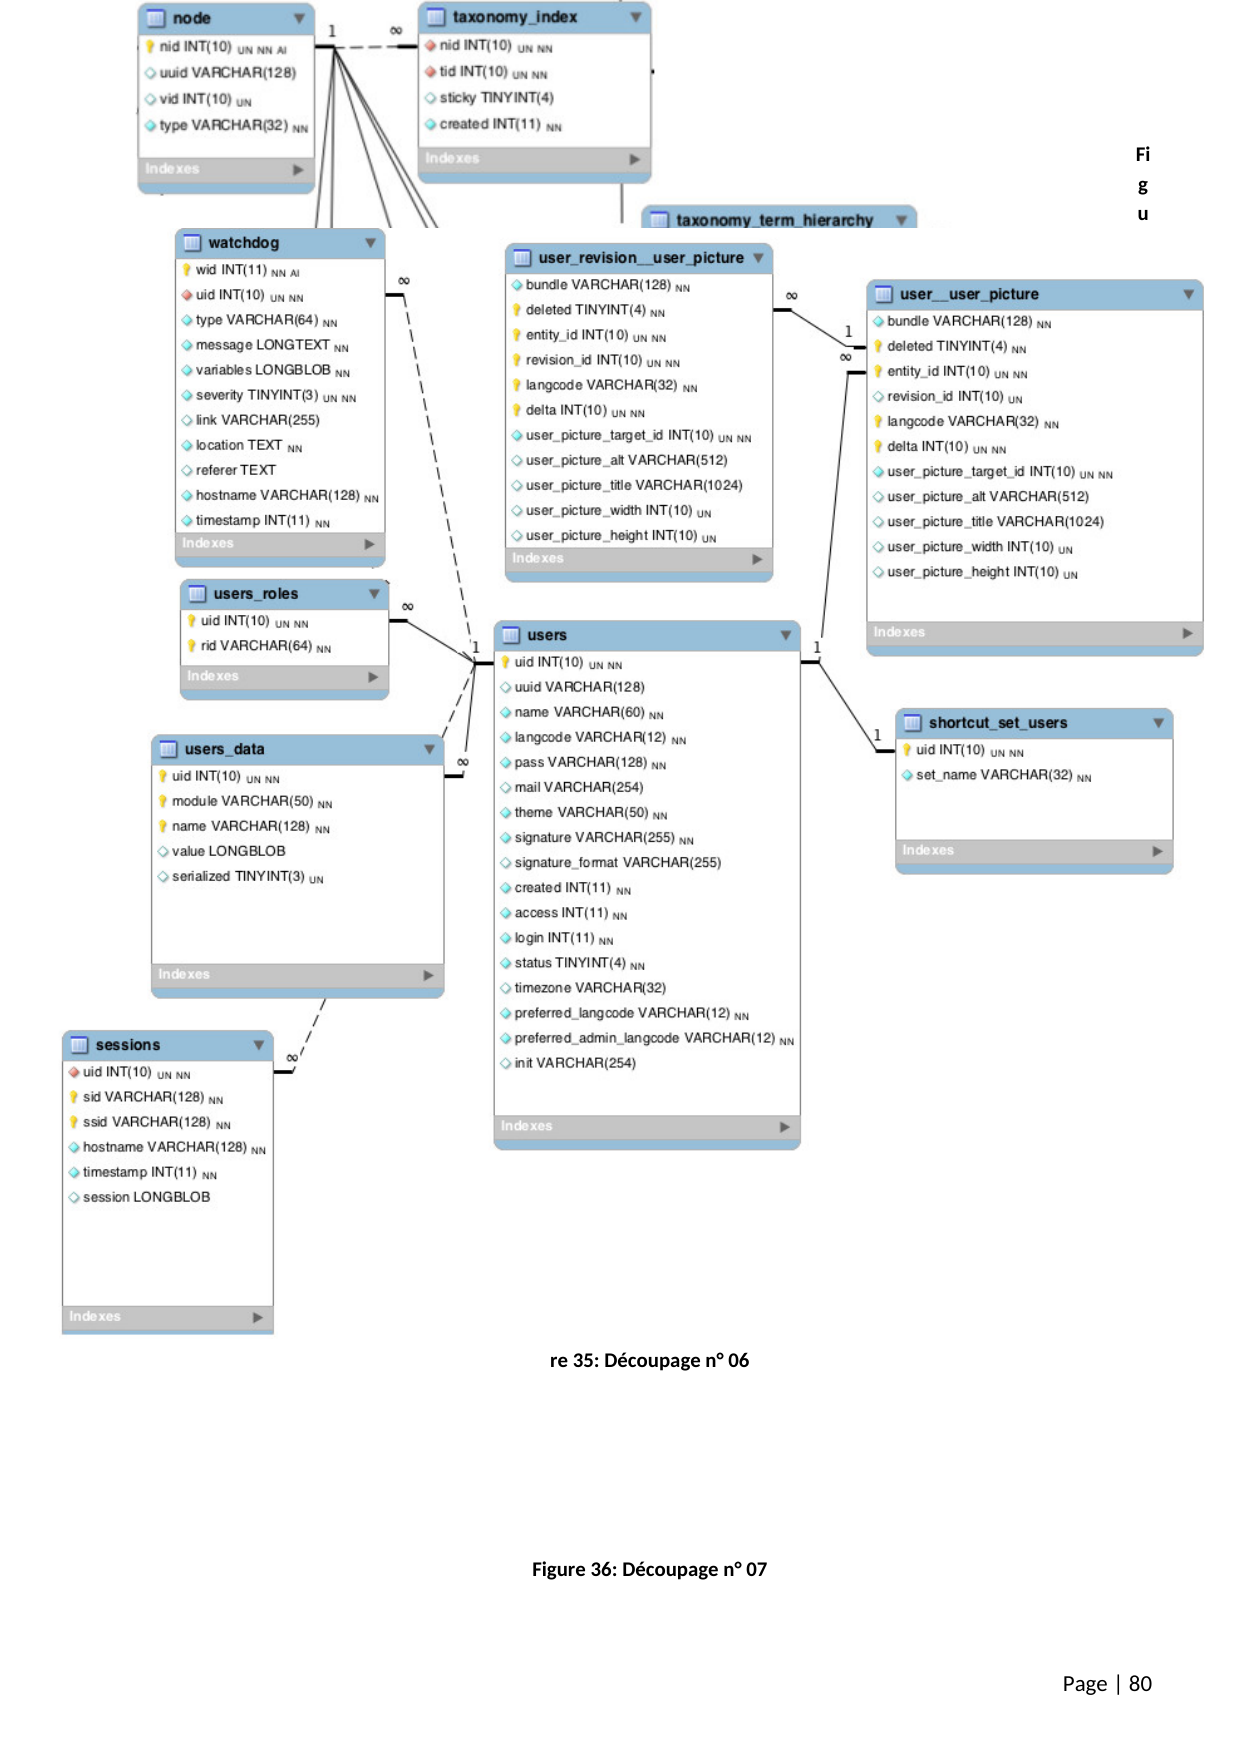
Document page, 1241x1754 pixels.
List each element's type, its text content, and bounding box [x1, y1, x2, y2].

picture [57, 0, 1204, 1333]
